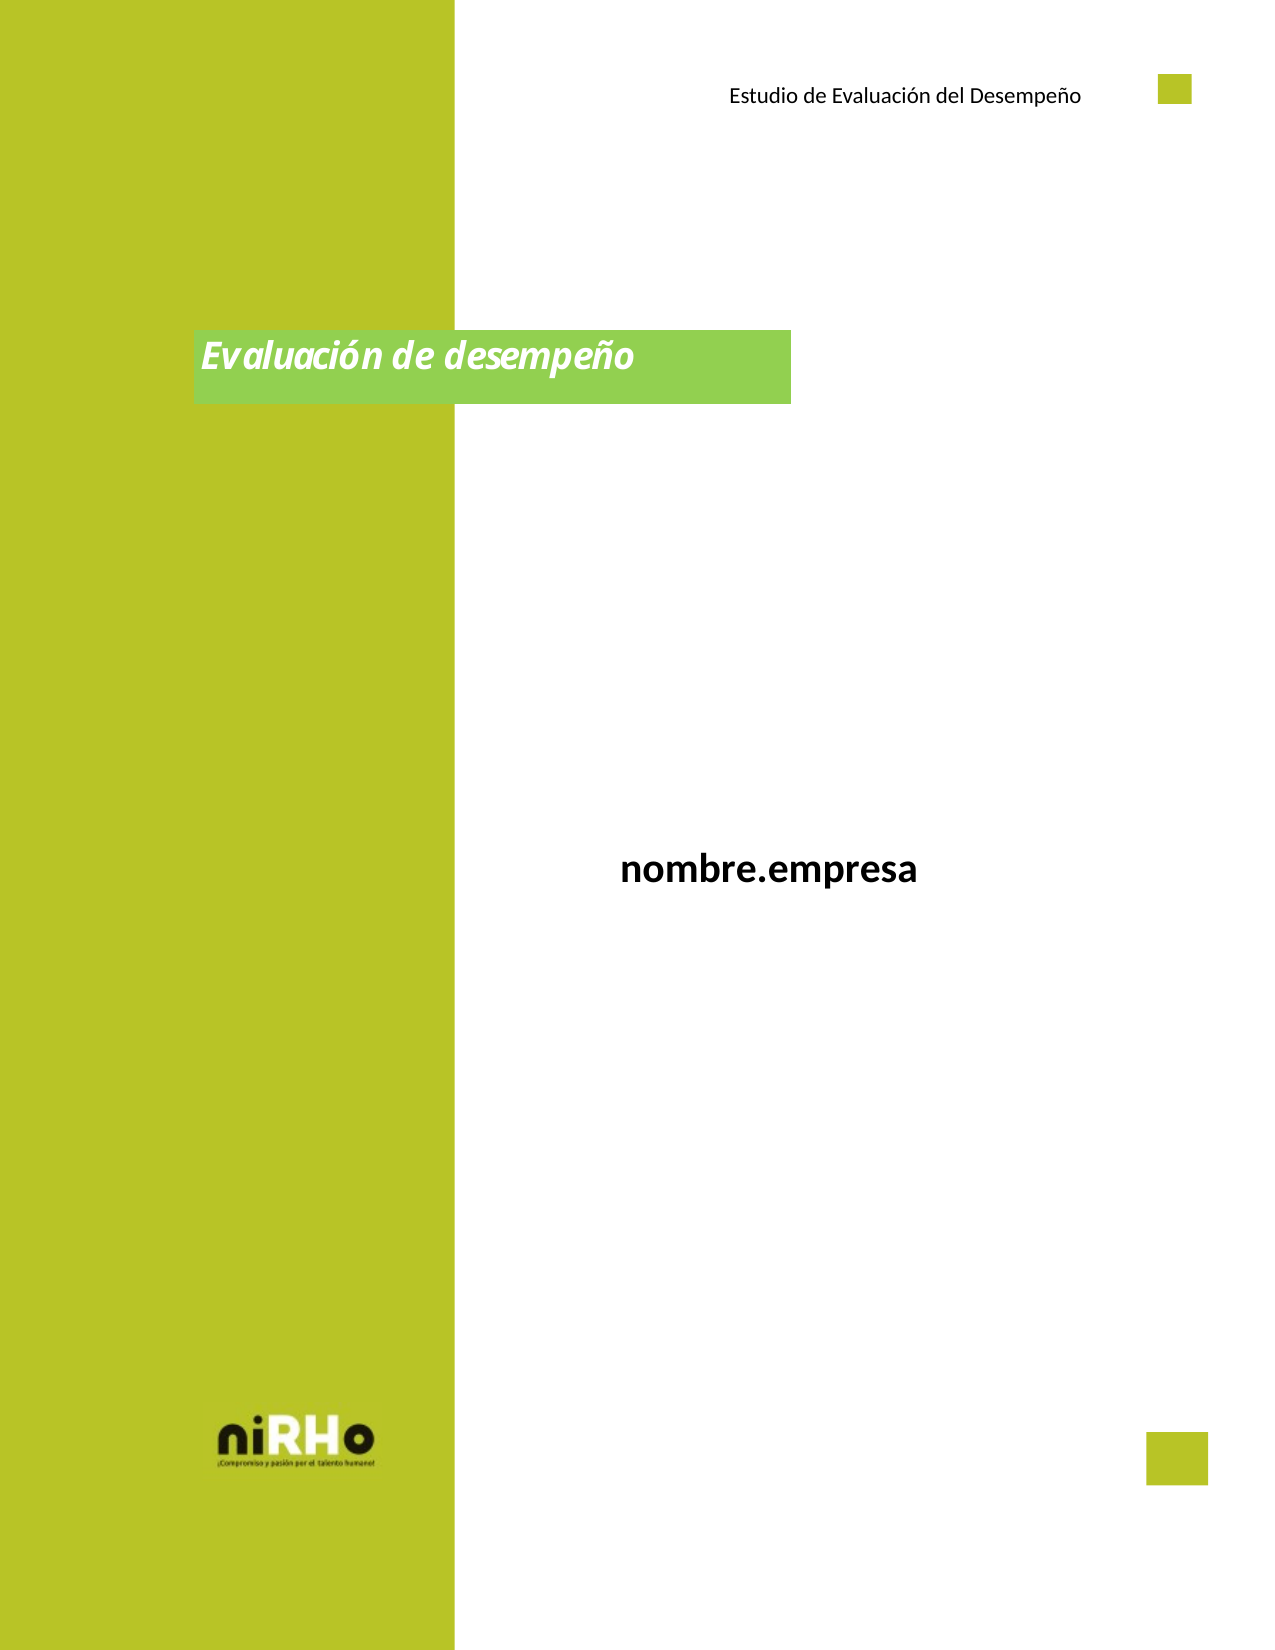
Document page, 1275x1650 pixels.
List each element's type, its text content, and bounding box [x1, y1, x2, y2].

picture [202, 1402, 383, 1481]
text nombre.empresa [546, 842, 1098, 892]
